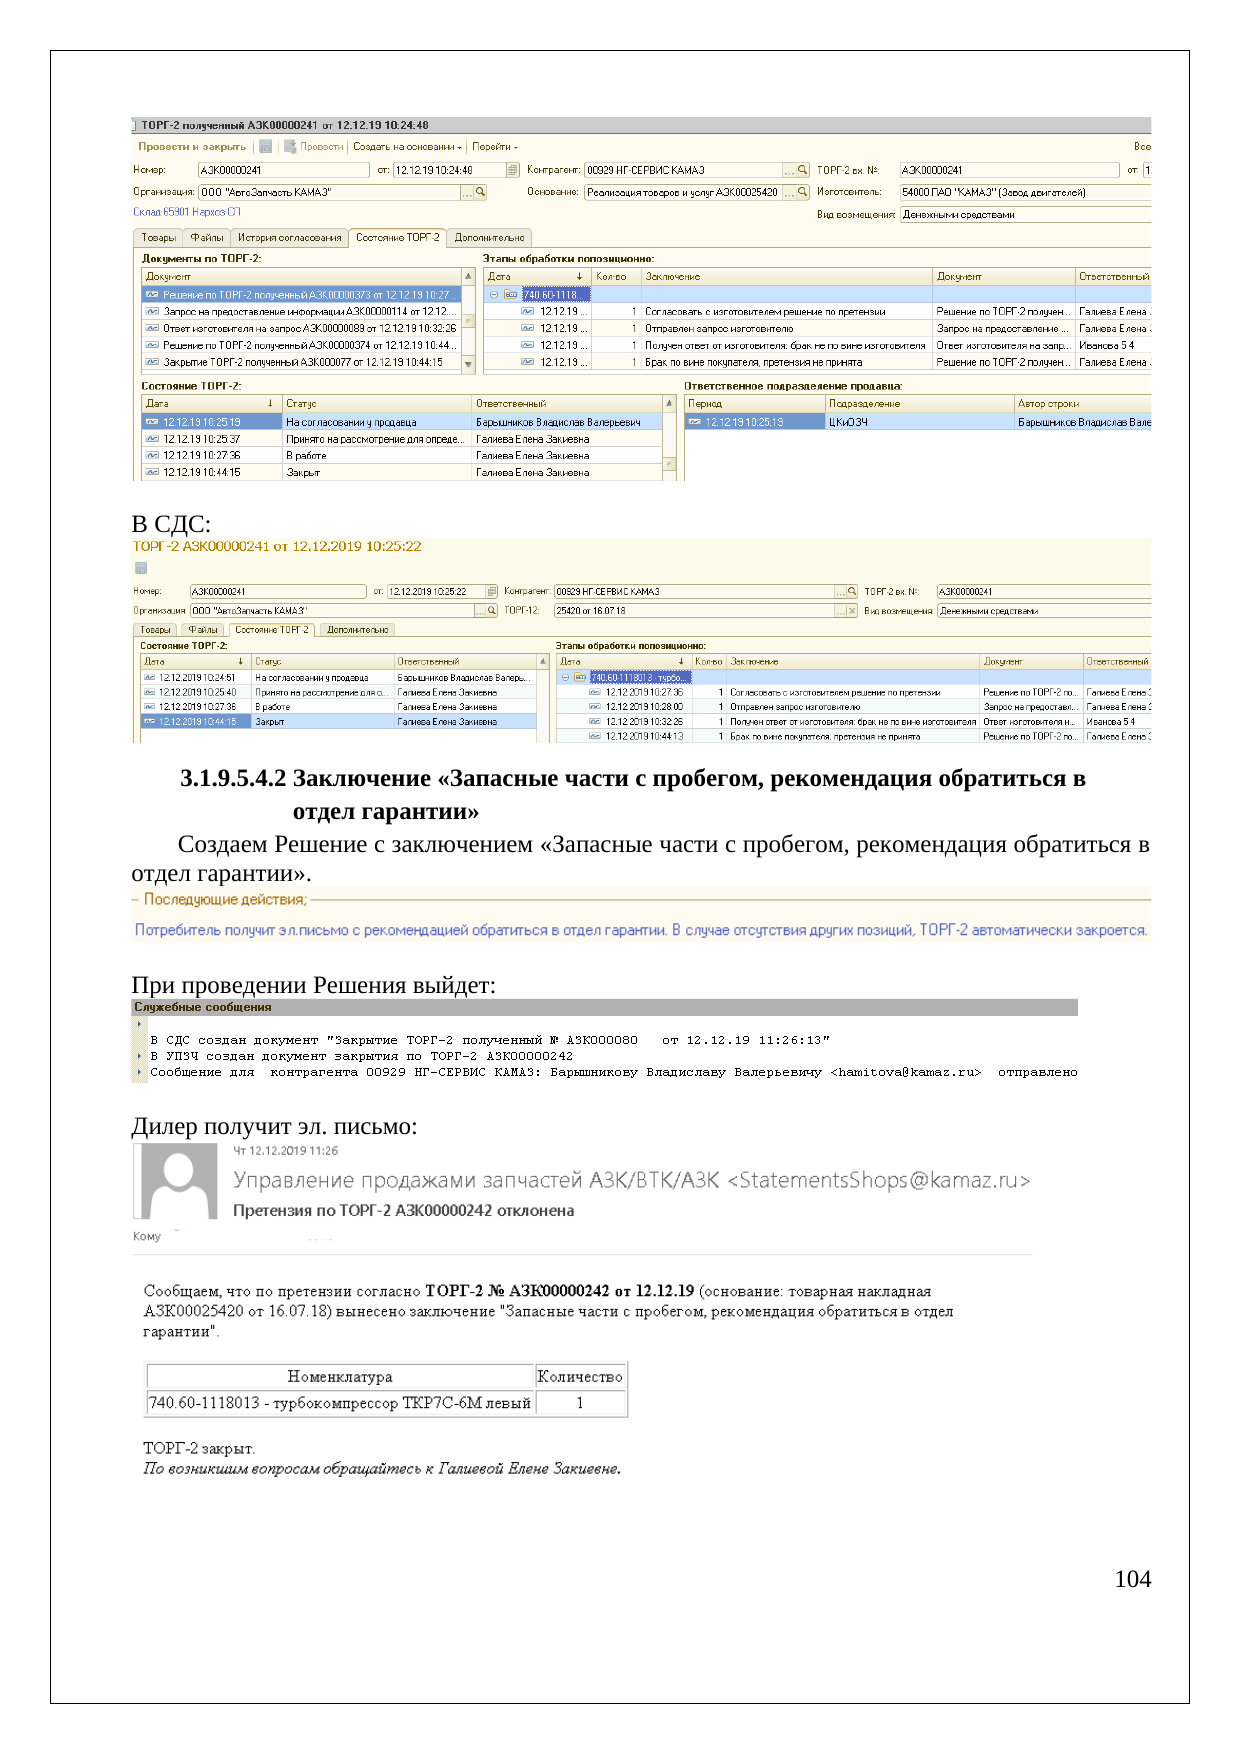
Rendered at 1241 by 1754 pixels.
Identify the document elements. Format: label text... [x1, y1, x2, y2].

text Дилер получит эл. письмо: [131, 1111, 1152, 1140]
picture [131, 1140, 1033, 1480]
text При проведении Решения выйдет: [131, 970, 1152, 999]
picture [131, 117, 1152, 481]
picture [131, 538, 1152, 743]
subtitle Заключение «Запасные части с пробегом, рекомендация обратиться в отдел гарантии» [180, 763, 1152, 825]
text В СДС: [131, 509, 1152, 538]
picture [131, 998, 1078, 1083]
text Создаем Решение с заключением «Запасные части с пробегом, рекомендация обратиться в отдел гарантии». [131, 829, 1152, 886]
picture [131, 886, 1152, 942]
